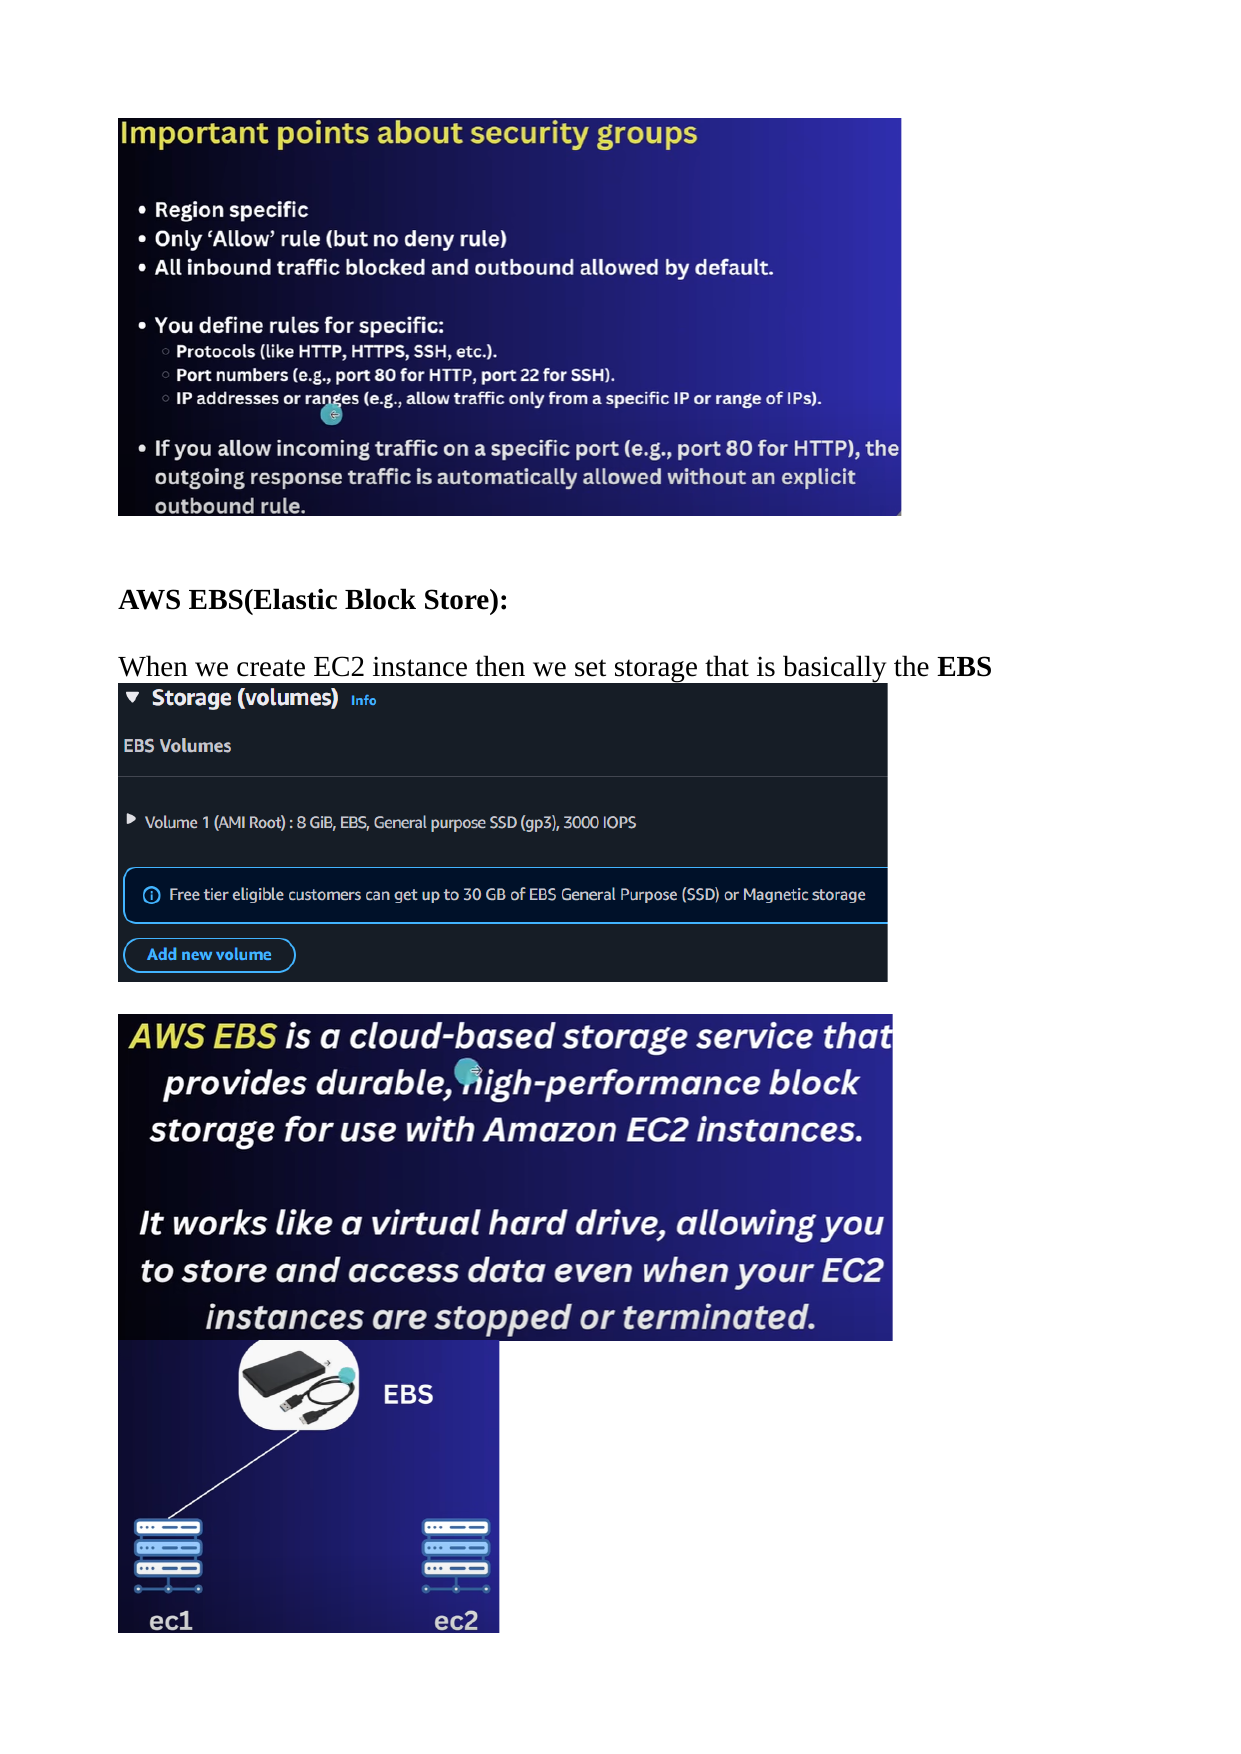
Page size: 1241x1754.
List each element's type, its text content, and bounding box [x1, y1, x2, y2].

text When we create EC2 instance then we set storage that is basically the EBS [118, 649, 1122, 683]
picture [118, 118, 902, 516]
picture [118, 1014, 893, 1633]
text AWS EBS(Elastic Block Store): [118, 582, 1122, 616]
picture [118, 683, 888, 982]
